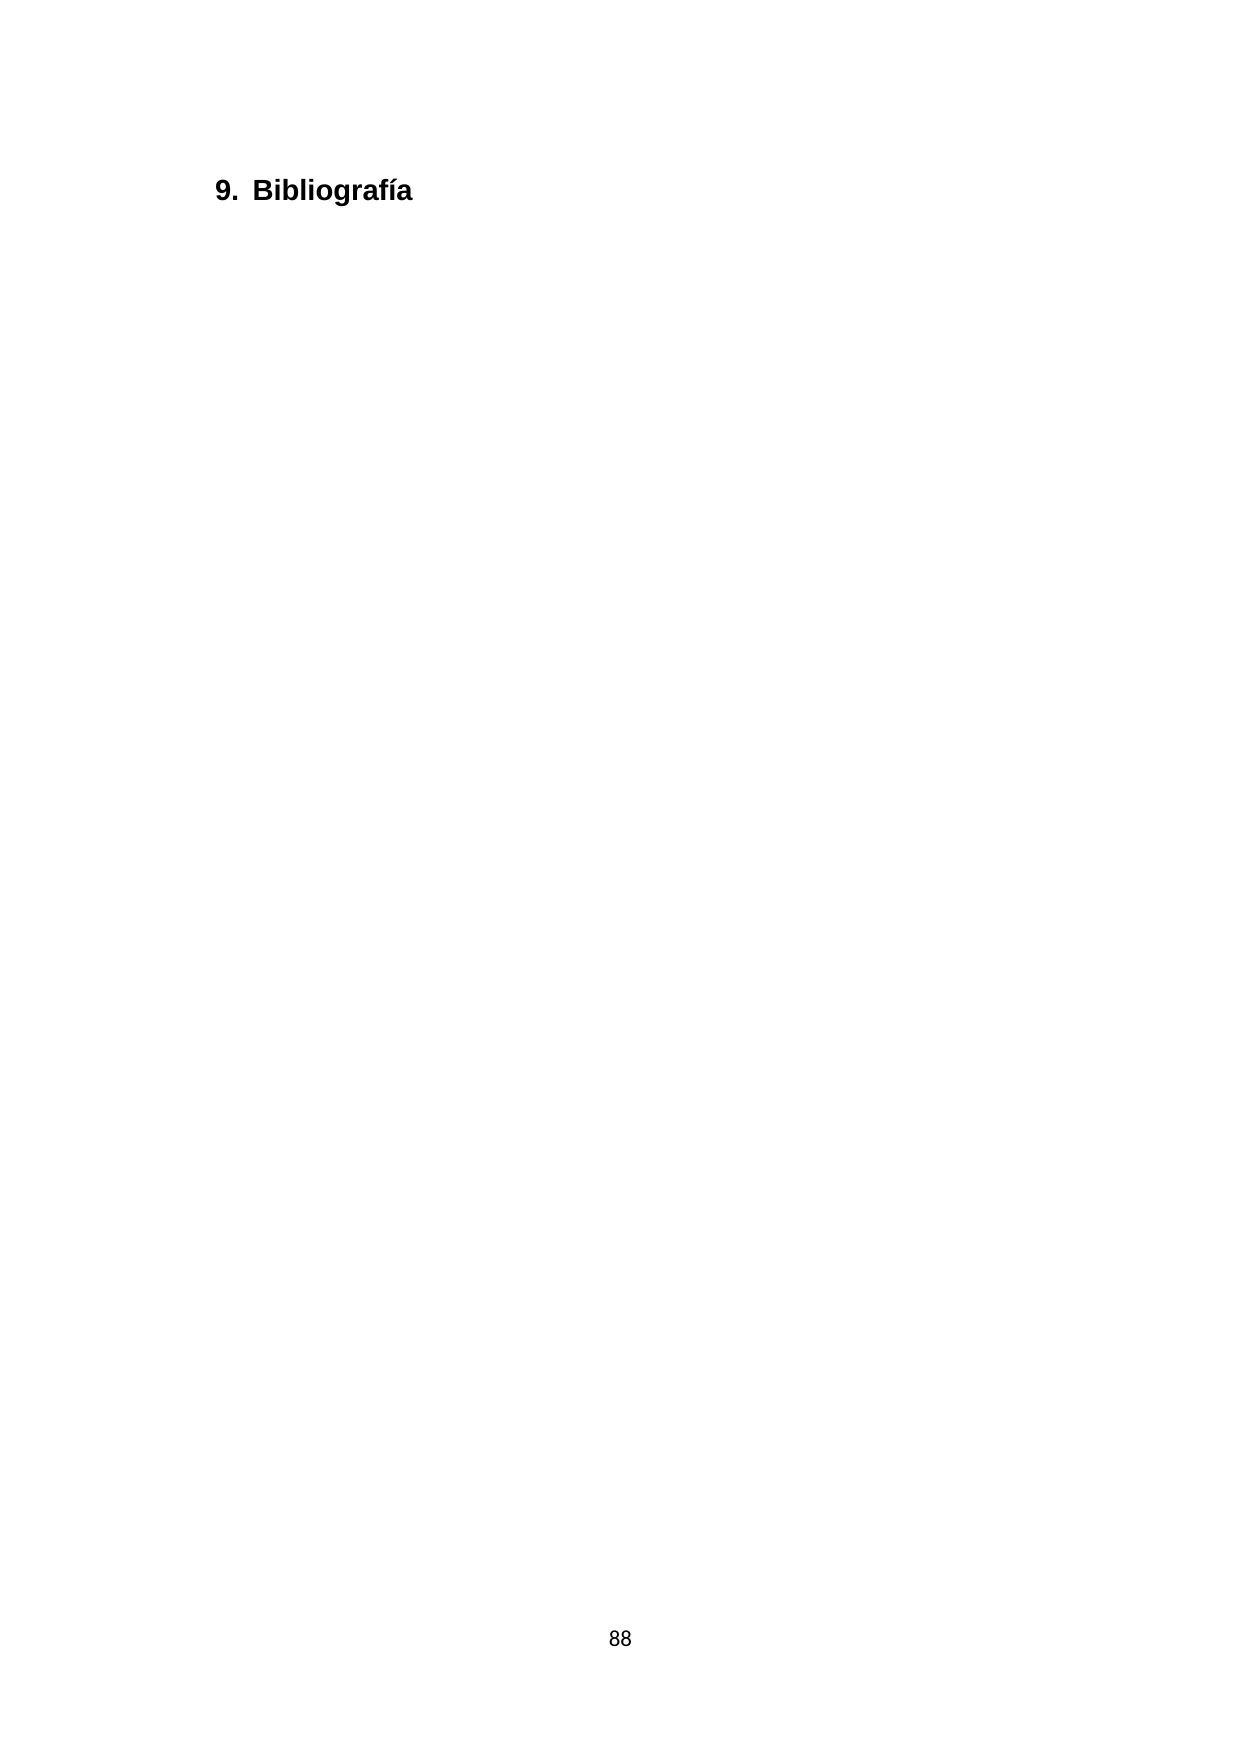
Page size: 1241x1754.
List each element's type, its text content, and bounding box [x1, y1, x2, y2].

subtitle Bibliografía [215, 173, 1063, 206]
